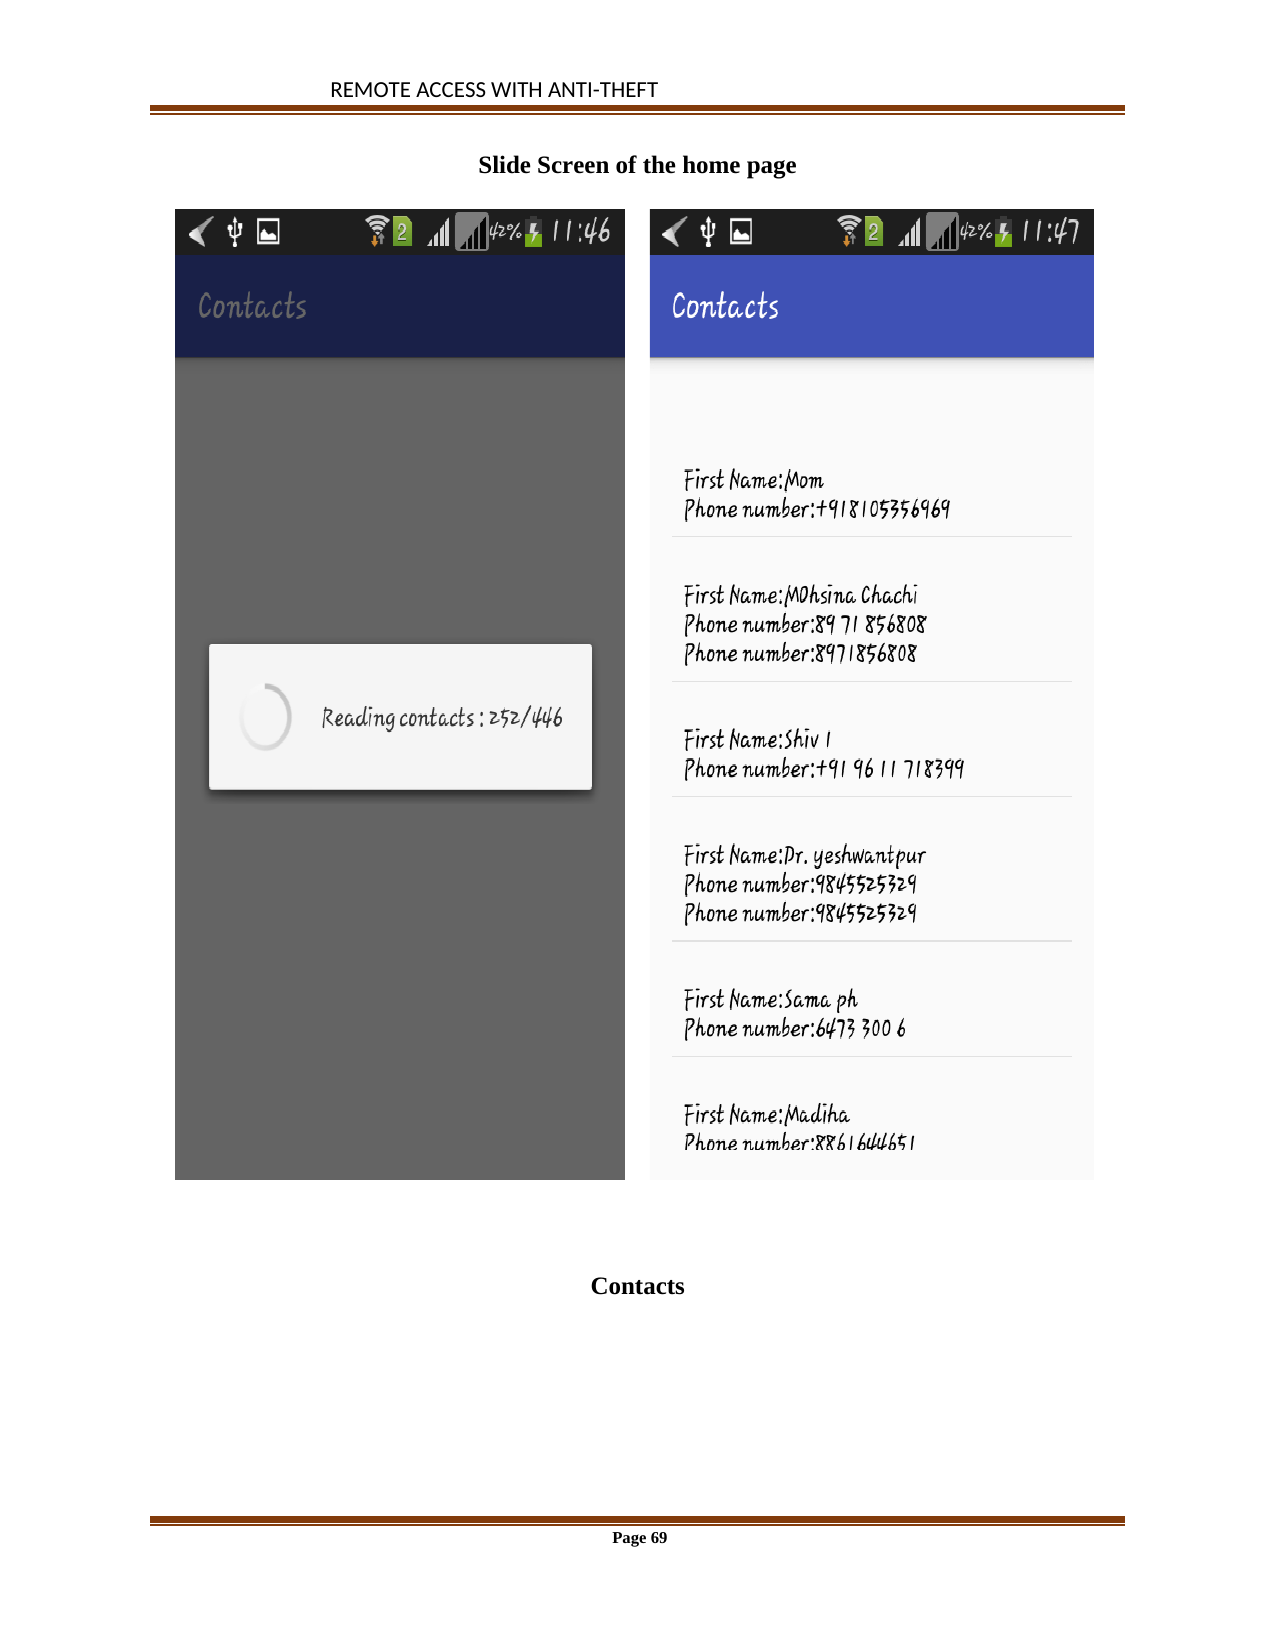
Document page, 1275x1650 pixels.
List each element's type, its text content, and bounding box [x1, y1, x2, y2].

text Slide Screen of the home page [150, 150, 1125, 179]
picture [175, 209, 625, 1180]
picture [649, 209, 1094, 1180]
text Contacts [150, 1271, 1125, 1299]
